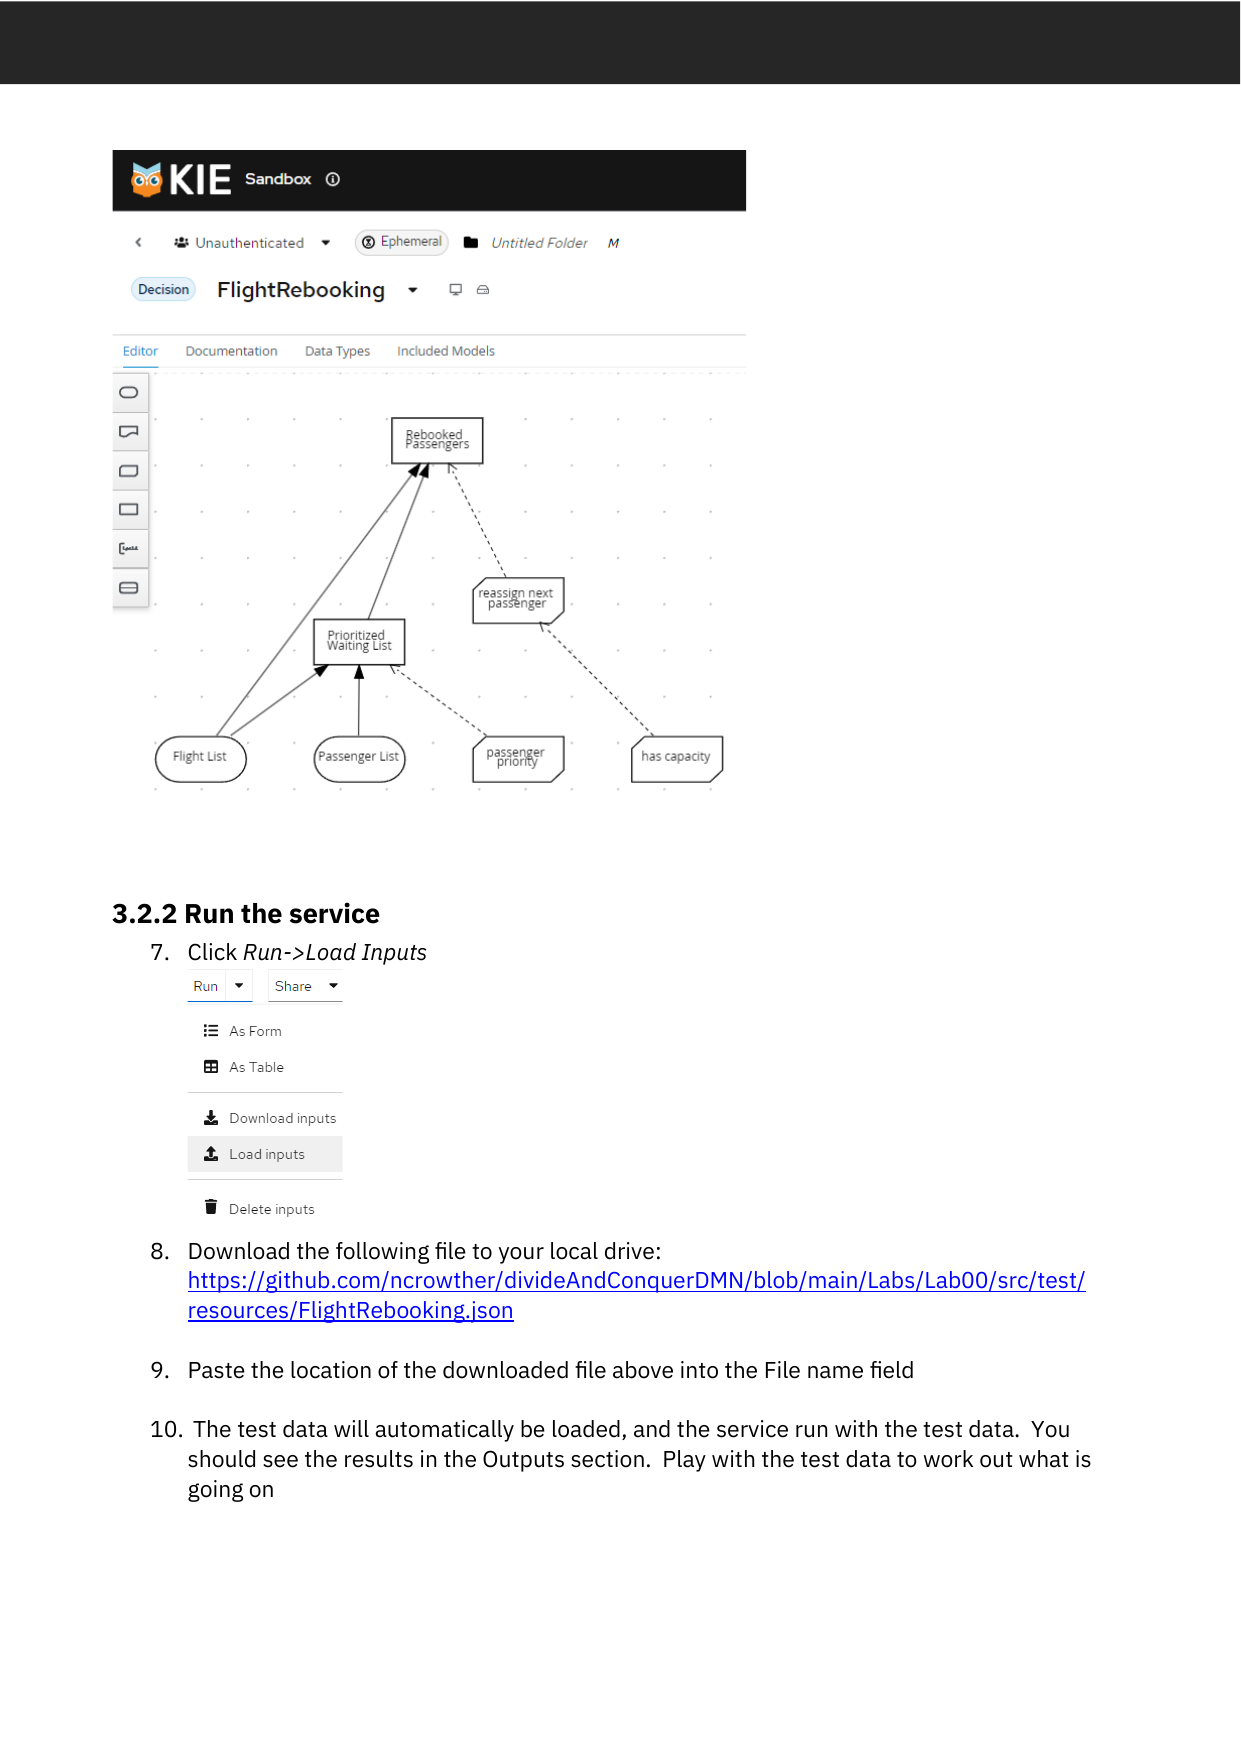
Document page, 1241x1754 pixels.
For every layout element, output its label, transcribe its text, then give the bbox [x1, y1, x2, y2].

subtitle Run the service [112, 896, 1128, 931]
list Download the following file to your local drive: https://github.com/ncrowther/divideAndConquerDMN/blob/main/Labs/Lab00/src/test/resources/FlightRebooking.json [150, 1236, 1128, 1325]
list Paste the location of the downloaded file above into the File name field [150, 1355, 1128, 1384]
picture [112, 150, 747, 805]
list The test data will automatically be loaded, and the service run with the test data. You should see the results in the Outputs section. Play with the test data to work out what is going on [150, 1414, 1128, 1504]
list Click Run->Load Inputs [150, 937, 1128, 967]
picture [187, 966, 343, 1236]
